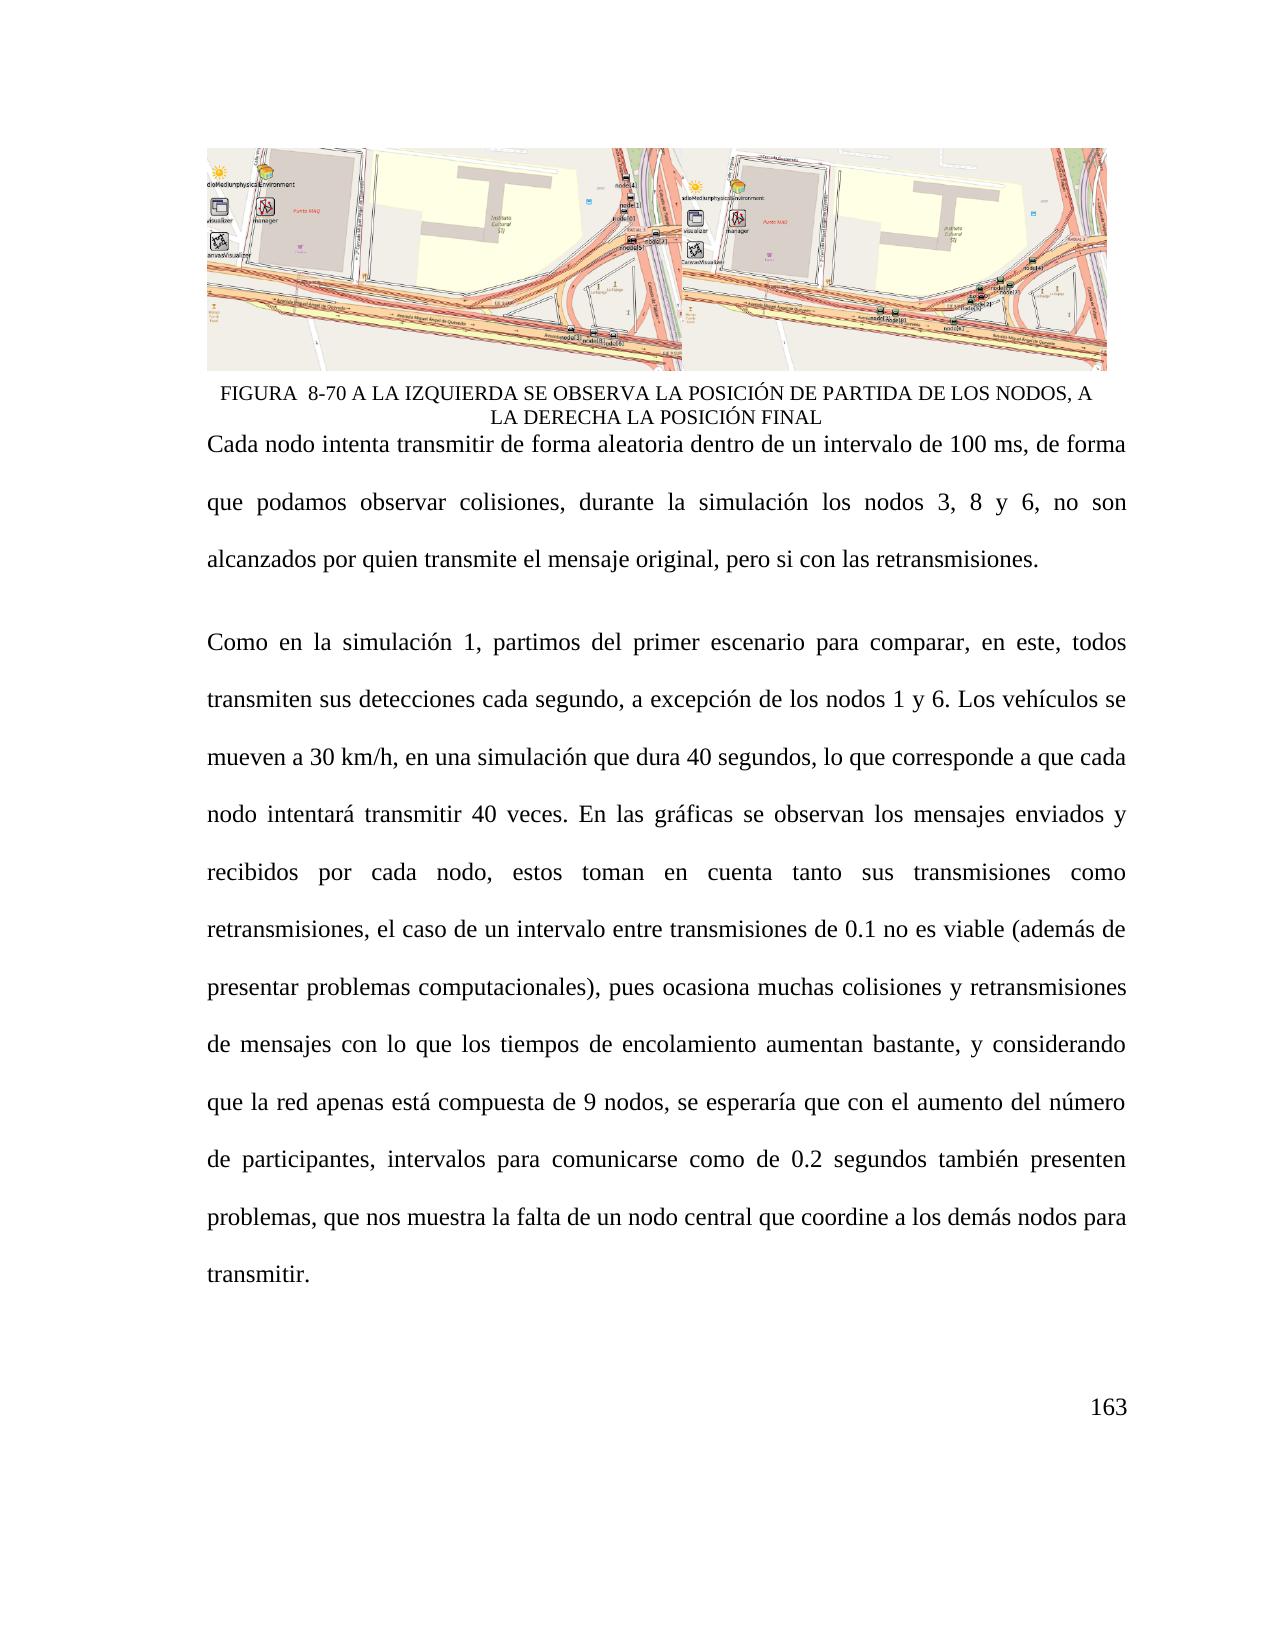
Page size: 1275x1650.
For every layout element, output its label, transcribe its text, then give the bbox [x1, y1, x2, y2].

text Como en la simulación 1, partimos del primer escenario para comparar, en este, todos transmiten sus detecciones cada segundo, a excepción de los nodos 1 y 6. Los vehículos se mueven a 30 km/h, en una simulación que dura 40 segundos, lo que corresponde a que cada nodo intentará transmitir 40 veces. En las gráficas se observan los mensajes enviados y recibidos por cada nodo, estos toman en cuenta tanto sus transmisiones como retransmisiones, el caso de un intervalo entre transmisiones de 0.1 no es viable (además de presentar problemas computacionales), pues ocasiona muchas colisiones y retransmisiones de mensajes con lo que los tiempos de encolamiento aumentan bastante, y considerando que la red apenas está compuesta de 9 nodos, se esperaría que con el aumento del número de participantes, intervalos para comunicarse como de 0.2 segundos también presenten problemas, que nos muestra la falta de un nodo central que coordine a los demás nodos para transmitir. [207, 627, 1127, 1288]
picture [207, 148, 1107, 371]
